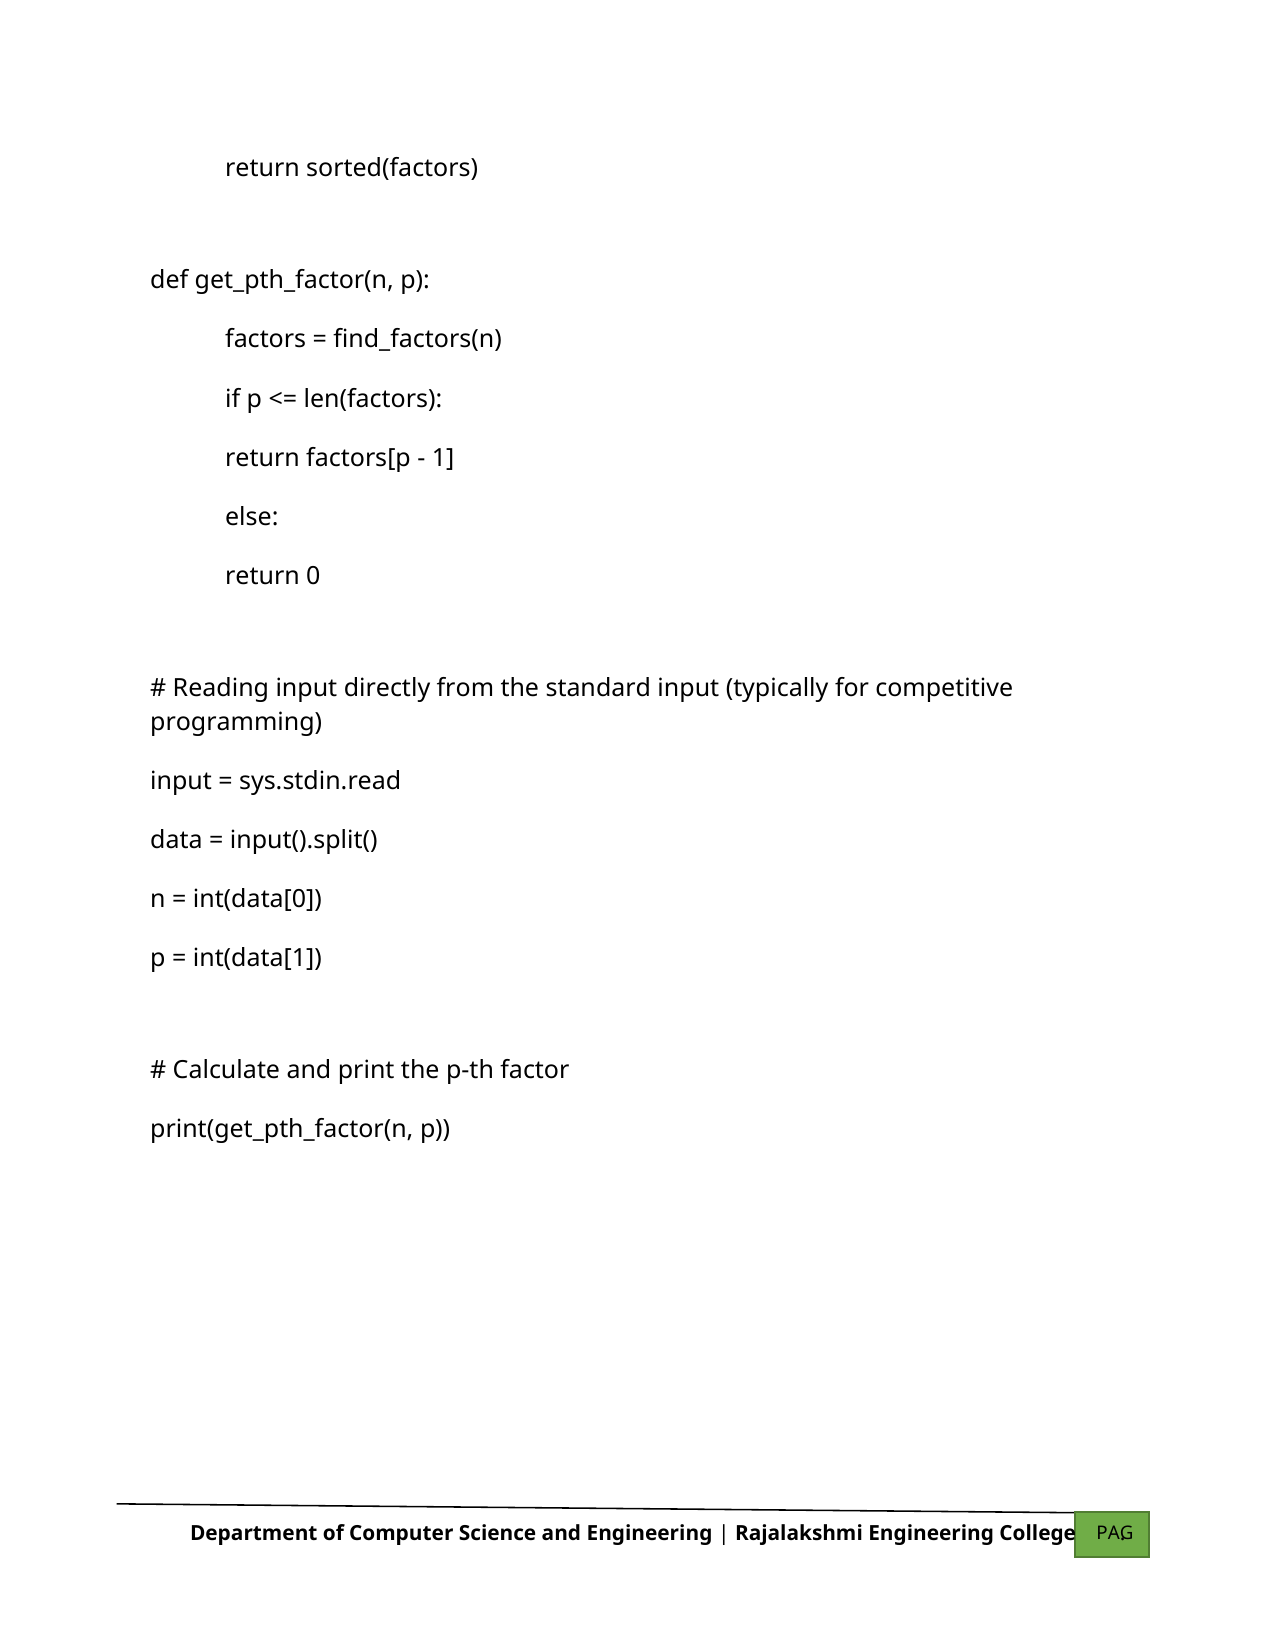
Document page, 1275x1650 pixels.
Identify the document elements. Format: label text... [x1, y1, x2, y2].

text return sorted(factors) [150, 150, 1125, 184]
text def get_pth_factor(n, p): [150, 262, 1125, 296]
text factors = find_factors(n) [150, 321, 1125, 355]
text n = int(data[0]) [150, 881, 1125, 915]
text # Reading input directly from the standard input (typically for competitive programming) [150, 669, 1125, 738]
text p = int(data[1]) [150, 940, 1125, 974]
text return factors[p - 1] [150, 439, 1125, 473]
text if p <= len(factors): [150, 380, 1125, 414]
text return 0 [150, 557, 1125, 591]
text # Calculate and print the p-th factor [150, 1052, 1125, 1086]
text data = input().split() [150, 822, 1125, 856]
text input = sys.stdin.read [150, 763, 1125, 797]
text print(get_pth_factor(n, p)) [150, 1111, 1125, 1145]
text else: [150, 498, 1125, 532]
